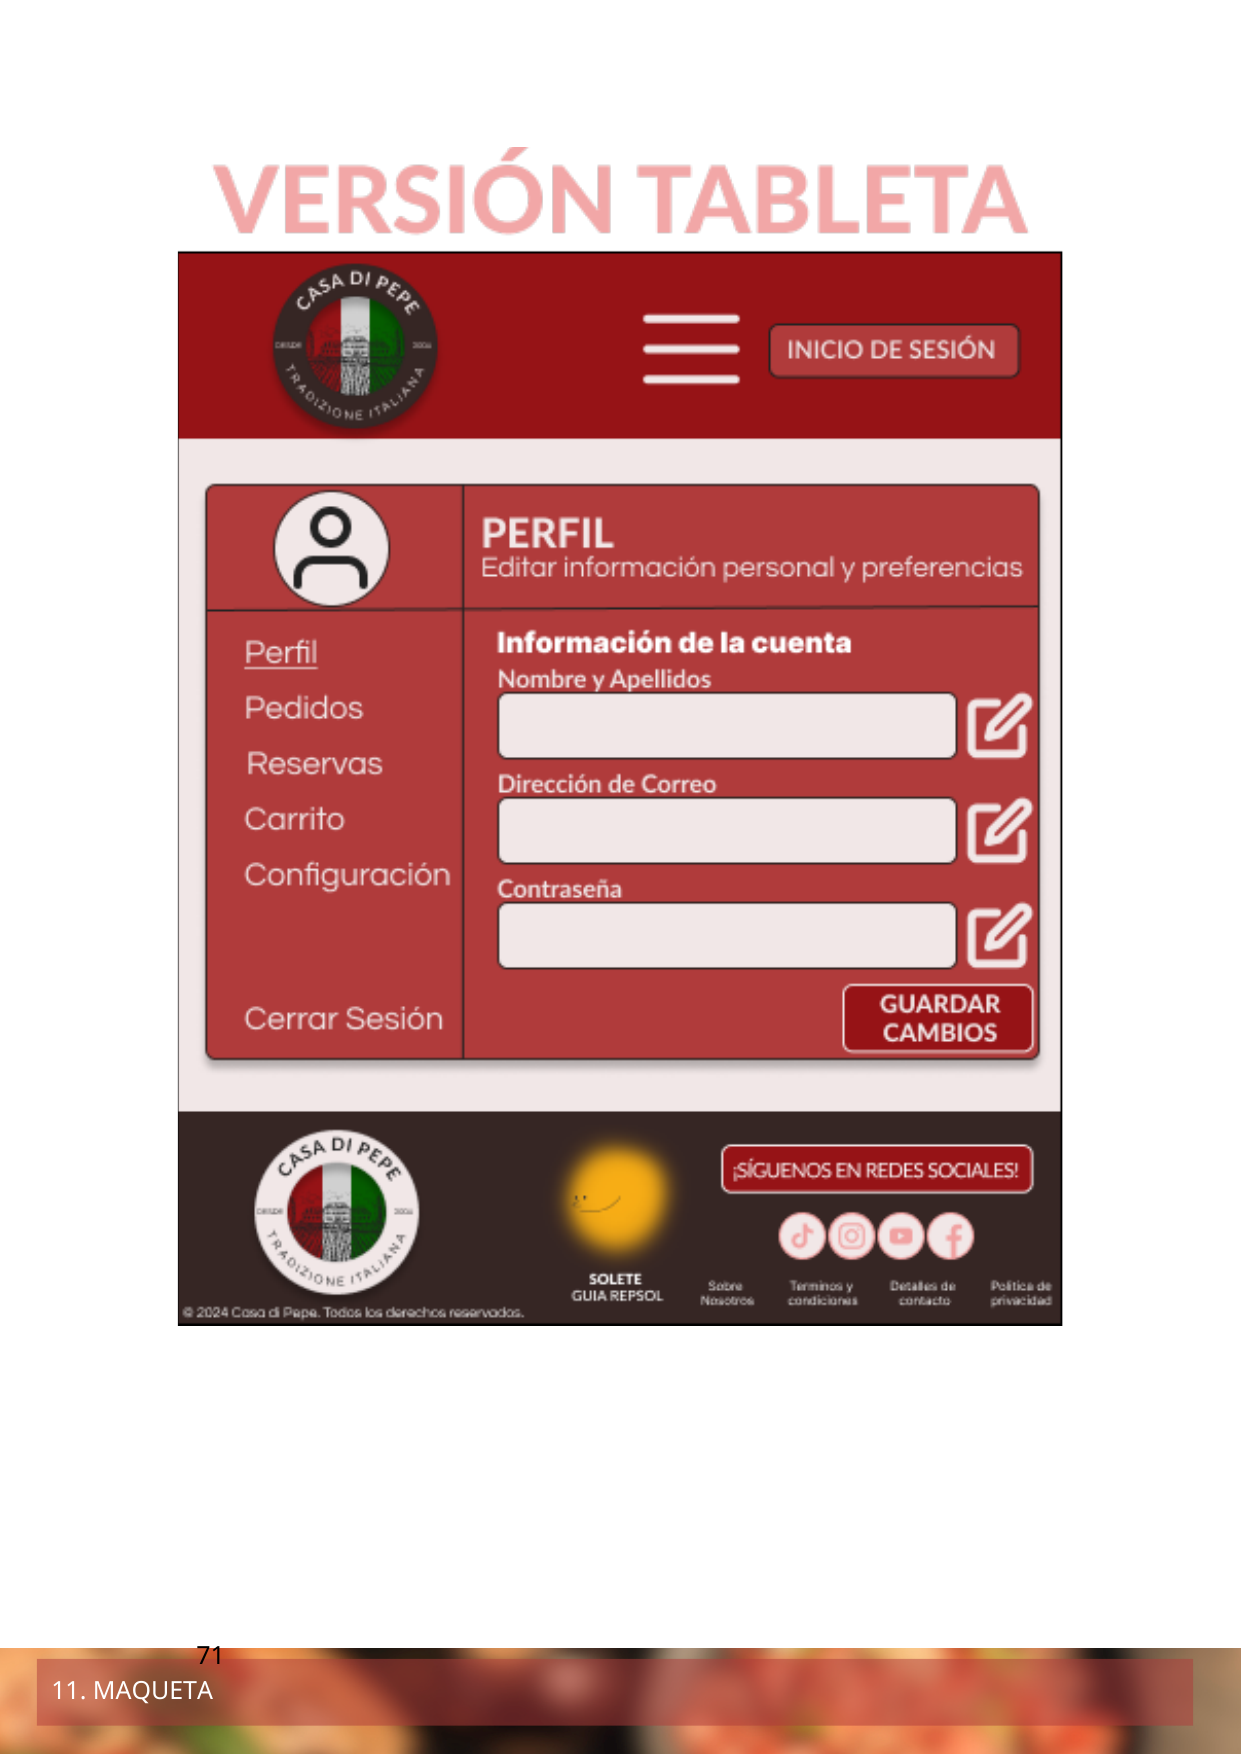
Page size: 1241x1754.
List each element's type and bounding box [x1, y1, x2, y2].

picture [205, 1648, 217, 1658]
picture [177, 147, 1063, 1326]
picture [0, 1648, 1241, 1754]
